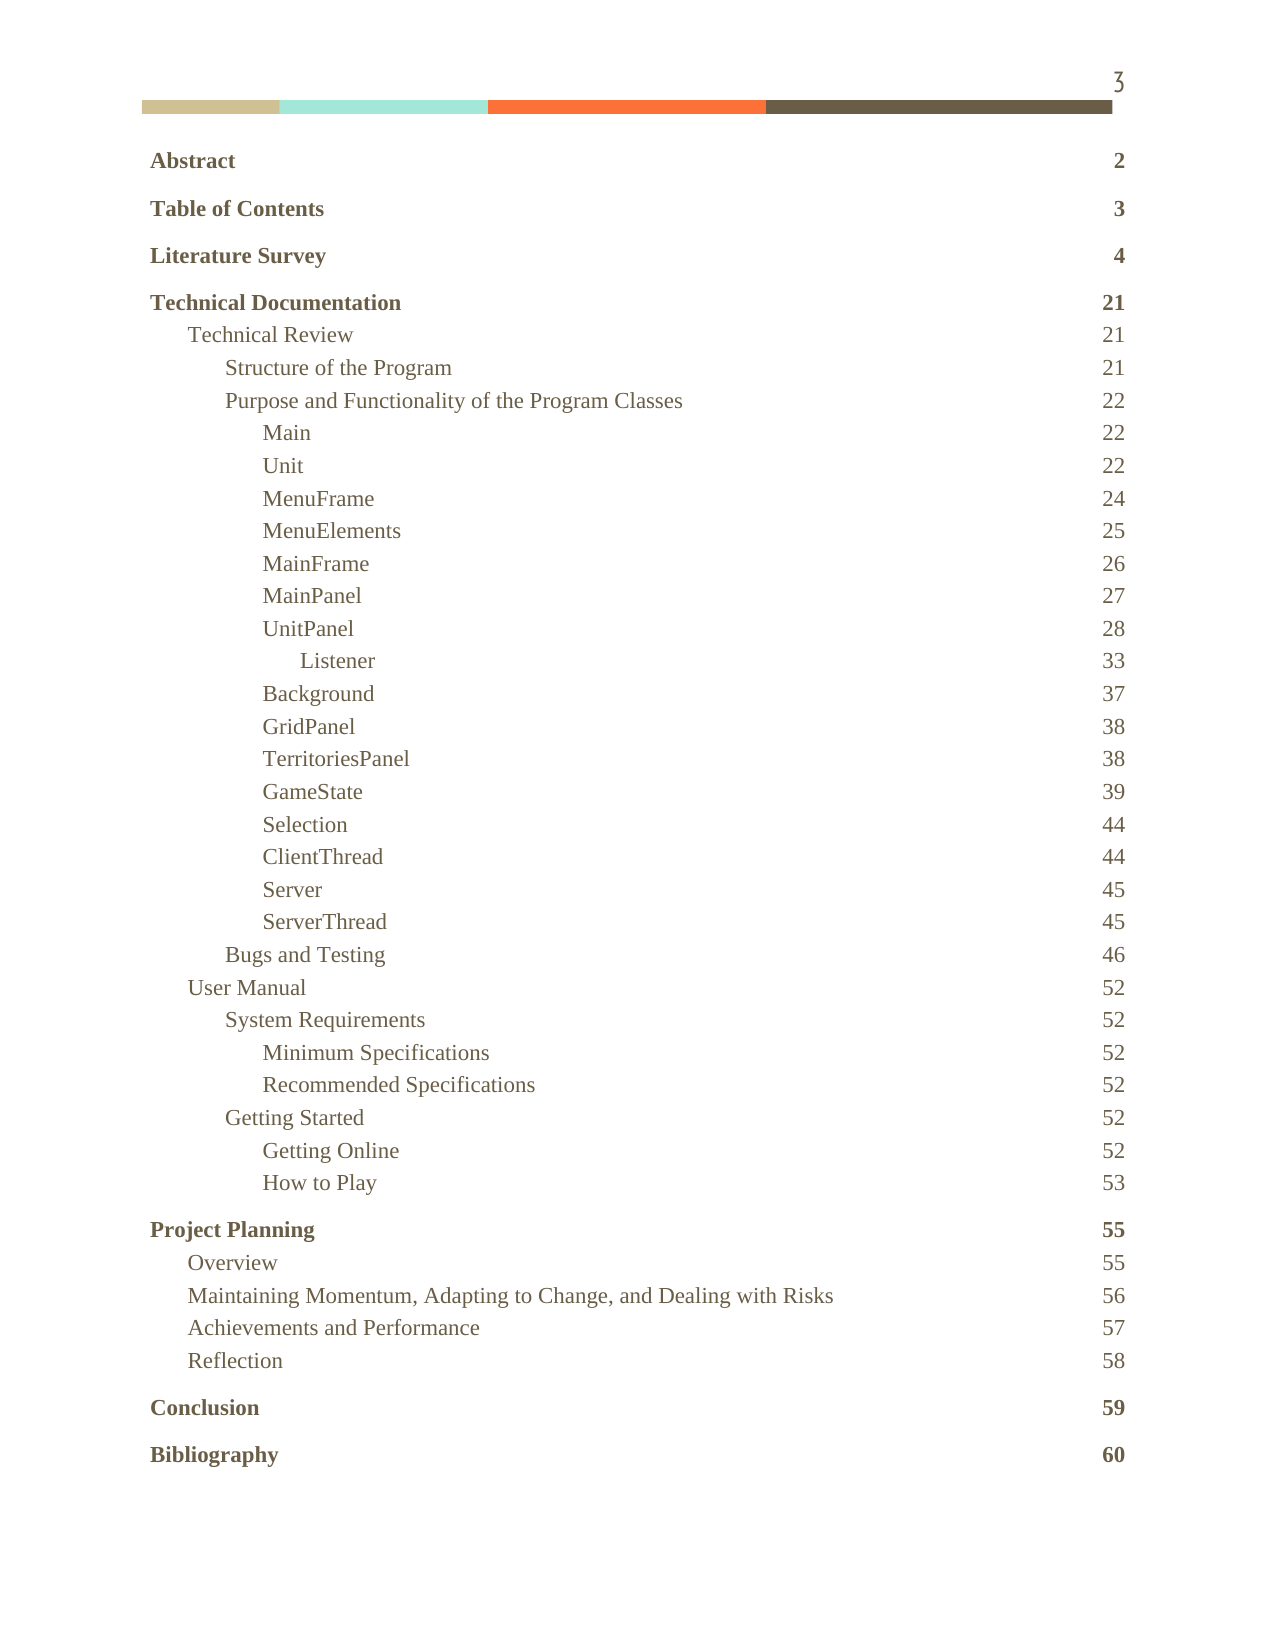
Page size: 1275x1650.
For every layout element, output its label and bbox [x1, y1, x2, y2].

picture [141, 100, 1113, 114]
